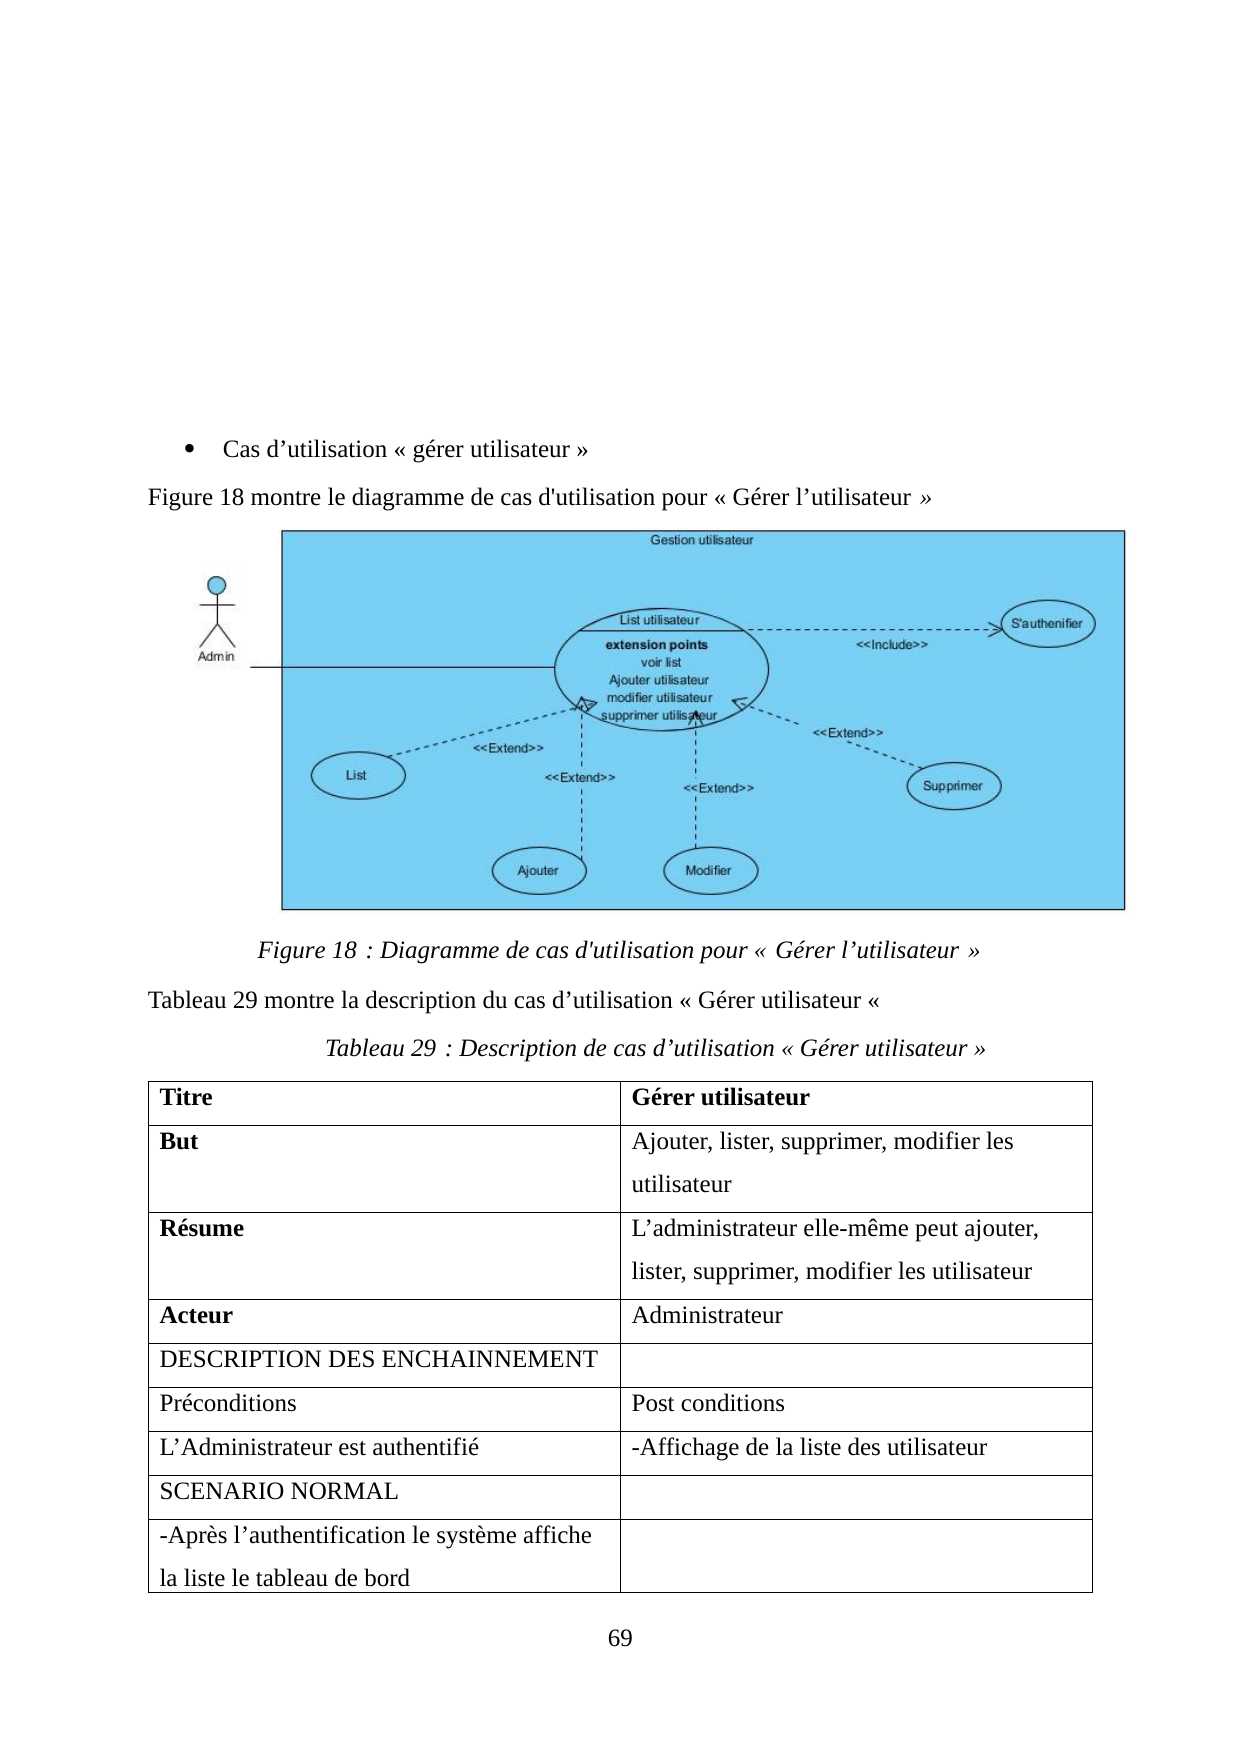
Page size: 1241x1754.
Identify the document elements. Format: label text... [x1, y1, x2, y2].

text Figure 18 montre le diagramme de cas d'utilisation pour « Gérer l’utilisateur » [148, 482, 1093, 510]
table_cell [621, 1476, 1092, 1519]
list Cas d’utilisation « gérer utilisateur » [185, 434, 1093, 463]
text Tableau 29 montre la description du cas d’utilisation « Gérer utilisateur « [148, 985, 1093, 1014]
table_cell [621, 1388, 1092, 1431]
text Tableau 29 : Description de cas d’utilisation « Gérer utilisateur » [148, 1033, 1093, 1062]
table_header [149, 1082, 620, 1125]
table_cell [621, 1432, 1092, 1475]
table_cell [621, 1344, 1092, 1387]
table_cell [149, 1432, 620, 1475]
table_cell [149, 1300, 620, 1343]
picture [184, 528, 1129, 915]
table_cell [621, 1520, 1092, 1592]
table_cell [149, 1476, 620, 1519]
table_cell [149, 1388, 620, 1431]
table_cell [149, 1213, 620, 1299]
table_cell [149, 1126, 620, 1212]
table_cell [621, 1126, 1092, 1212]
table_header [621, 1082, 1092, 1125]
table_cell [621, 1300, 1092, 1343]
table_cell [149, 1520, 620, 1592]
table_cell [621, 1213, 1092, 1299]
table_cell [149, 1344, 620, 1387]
